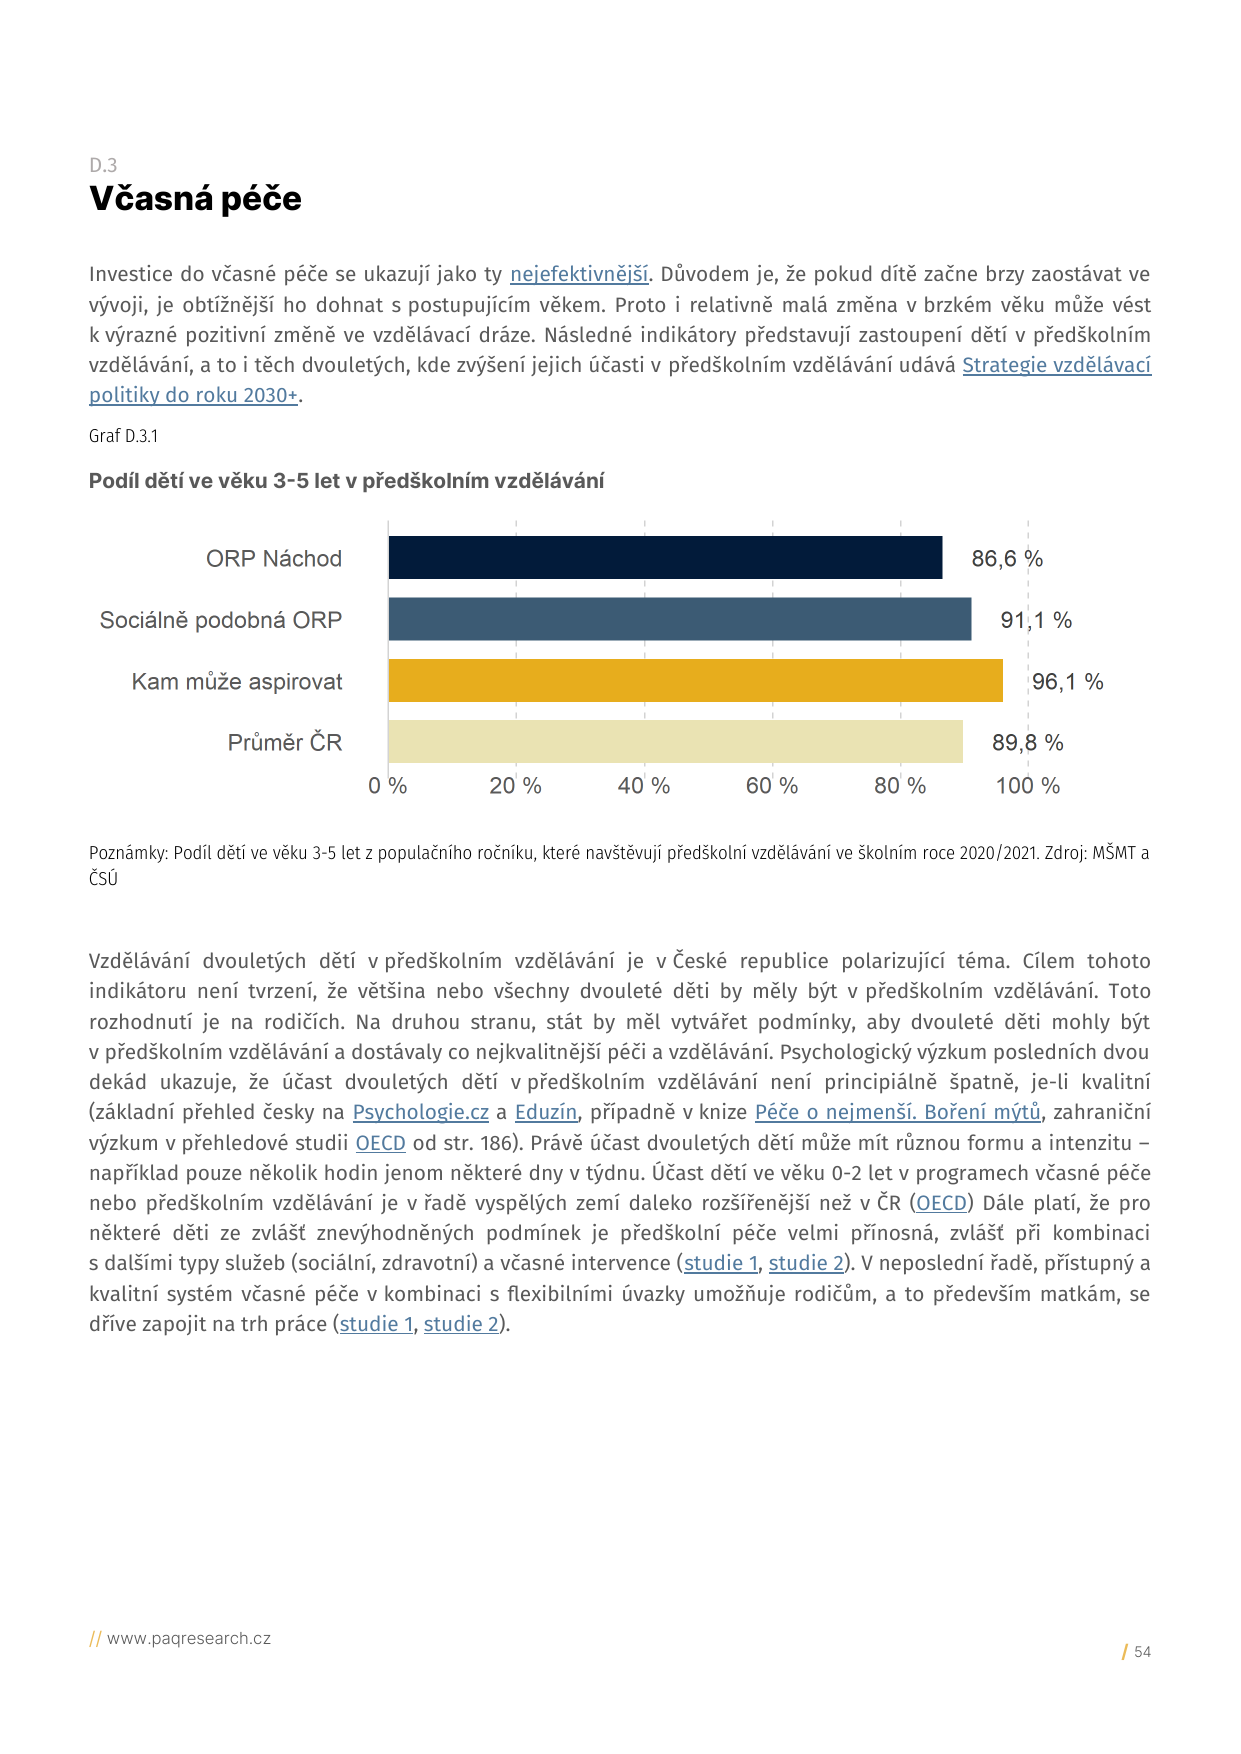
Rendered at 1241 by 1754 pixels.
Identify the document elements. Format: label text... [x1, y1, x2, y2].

text Graf D.3.1 [89, 425, 1152, 447]
text Podíl dětí ve věku 3-5 let v předškolním vzdělávání [89, 463, 1152, 493]
subtitle Včasná péče [89, 178, 1152, 218]
text Vzdělávání dvouletých dětí v předškolním vzdělávání je v České republice polarizující téma. Cílem tohoto indikátoru není tvrzení, že většina nebo všechny dvouleté děti by měly být v předškolním vzdělávání. Toto rozhodnutí je na rodičích. Na druhou stranu, stát by měl vytvářet podmínky, aby dvouleté děti mohly být v předškolním vzdělávání a dostávaly co nejkvalitnější péči a vzdělávání. Psychologický výzkum posledních dvou dekád ukazuje, že účast dvouletých dětí v předškolním vzdělávání není principiálně špatně, je-li kvalitní (základní přehled česky na Psychologie.cz a Eduzín, případně v knize Péče o nejmenší. Boření mýtů, zahraniční výzkum v přehledové studii OECD od str. 186). Právě účast dvouletých dětí může mít různou formu a intenzitu – například pouze několik hodin jenom některé dny v týdnu. Účast dětí ve věku 0-2 let v programech včasné péče nebo předškolním vzdělávání je v řadě vyspělých zemí daleko rozšířenější než v ČR (OECD) Dále platí, že pro některé děti ze zvlášť znevýhodněných podmínek je předškolní péče velmi přínosná, zvlášť při kombinaci s dalšími typy služeb (sociální, zdravotní) a včasné intervence (studie 1, studie 2). V neposlední řadě, přístupný a kvalitní systém včasné péče v kombinaci s flexibilními úvazky umožňuje rodičům, a to především matkám, se dříve zapojit na trh práce (studie 1, studie 2). [89, 944, 1152, 1337]
text Poznámky: Podíl dětí ve věku 3-5 let z populačního ročníku, které navštěvují předškolní vzdělávání ve školním roce 2020/2021. Zdroj: MŠMT a ČSÚ [89, 842, 1152, 890]
text D.3 [89, 148, 1152, 178]
text Investice do včasné péče se ukazují jako ty nejefektivnější. Důvodem je, že pokud dítě začne brzy zaostávat ve vývoji, je obtížnější ho dohnat s postupujícím věkem. Proto i relativně malá změna v brzkém věku může vést k výrazné pozitivní změně ve vzdělávací dráze. Následné indikátory představují zastoupení dětí v předškolním vzdělávání, a to i těch dvouletých, kde zvýšení jejich účasti v předškolním vzdělávání udává Strategie vzdělávací politiky do roku 2030+. [89, 257, 1152, 408]
picture [88, 493, 1139, 825]
